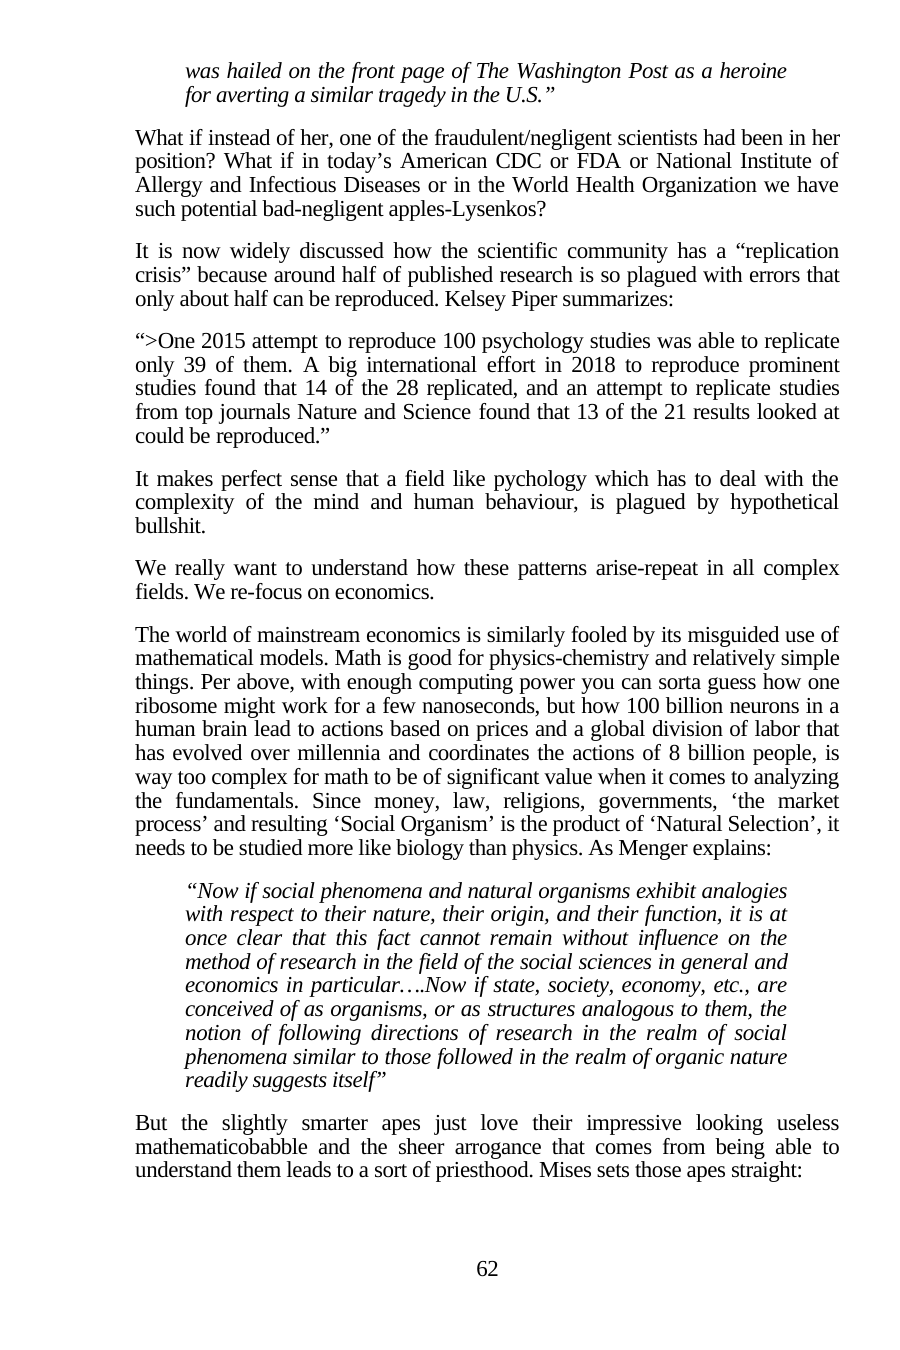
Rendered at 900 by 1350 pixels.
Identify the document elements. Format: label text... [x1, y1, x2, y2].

text But the slightly smarter apes just love their impressive looking useless mathematicobabble and the sheer arrogance that comes from being able to understand them leads to a sort of priesthood. Mises sets those apes straight: [135, 1112, 840, 1183]
text It is now widely discussed how the scientific community has a “replication crisis” because around half of published research is so plagued with errors that only about half can be reproduced. Kelsey Piper summarizes: [135, 240, 840, 311]
text It makes perfect sense that a field like pychology which has to deal with the complexity of the mind and human behaviour, is plagued by hypothetical bullshit. [135, 467, 840, 538]
text The world of mainstream economics is similarly fooled by its misguided use of mathematical models. Math is good for physics-chemistry and relatively simple things. Per above, with enough computing power you can sorta guess how one ribosome might work for a few nanoseconds, but how 100 billion neurons in a human brain lead to actions based on prices and a global division of labor that has evolved over millennia and coordinates the actions of 8 billion people, is way too complex for math to be of significant value when it comes to analyzing the fundamentals. Since money, law, religions, governments, ‘the market process’ and resulting ‘Social Organism’ is the product of ‘Natural Selection’, it needs to be studied more like biology than physics. As Menger explains: [135, 623, 840, 861]
text “Now if social phenomena and natural organisms exhibit analogies with respect to their nature, their origin, and their function, it is at once clear that this fact cannot remain without influence on the method of research in the field of the social sciences in general and economics in particular….Now if state, society, economy, etc., are conceived of as organisms, or as structures analogous to them, the notion of following directions of research in the realm of social phenomena similar to those followed in the realm of organic nature readily suggests itself” [185, 879, 790, 1093]
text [185, 60, 790, 107]
text What if instead of her, one of the fraudulent/negligent scientists had been in her position? What if in today’s American CDC or FDA or National Institute of Allergy and Infectious Diseases or in the World Health Organization we have such potential bad-negligent apples-Lysenkos? [135, 126, 840, 221]
text We really want to understand how these patterns arise-repeat in all complex fields. We re-focus on economics. [135, 557, 840, 604]
text “>One 2015 attempt to reproduce 100 psychology studies was able to replicate only 39 of them. A big international effort in 2018 to reproduce prominent studies found that 14 of the 28 replicated, and an attempt to replicate studies from top journals Nature and Science found that 13 of the 21 results looked at could be reproduced.” [135, 330, 840, 448]
